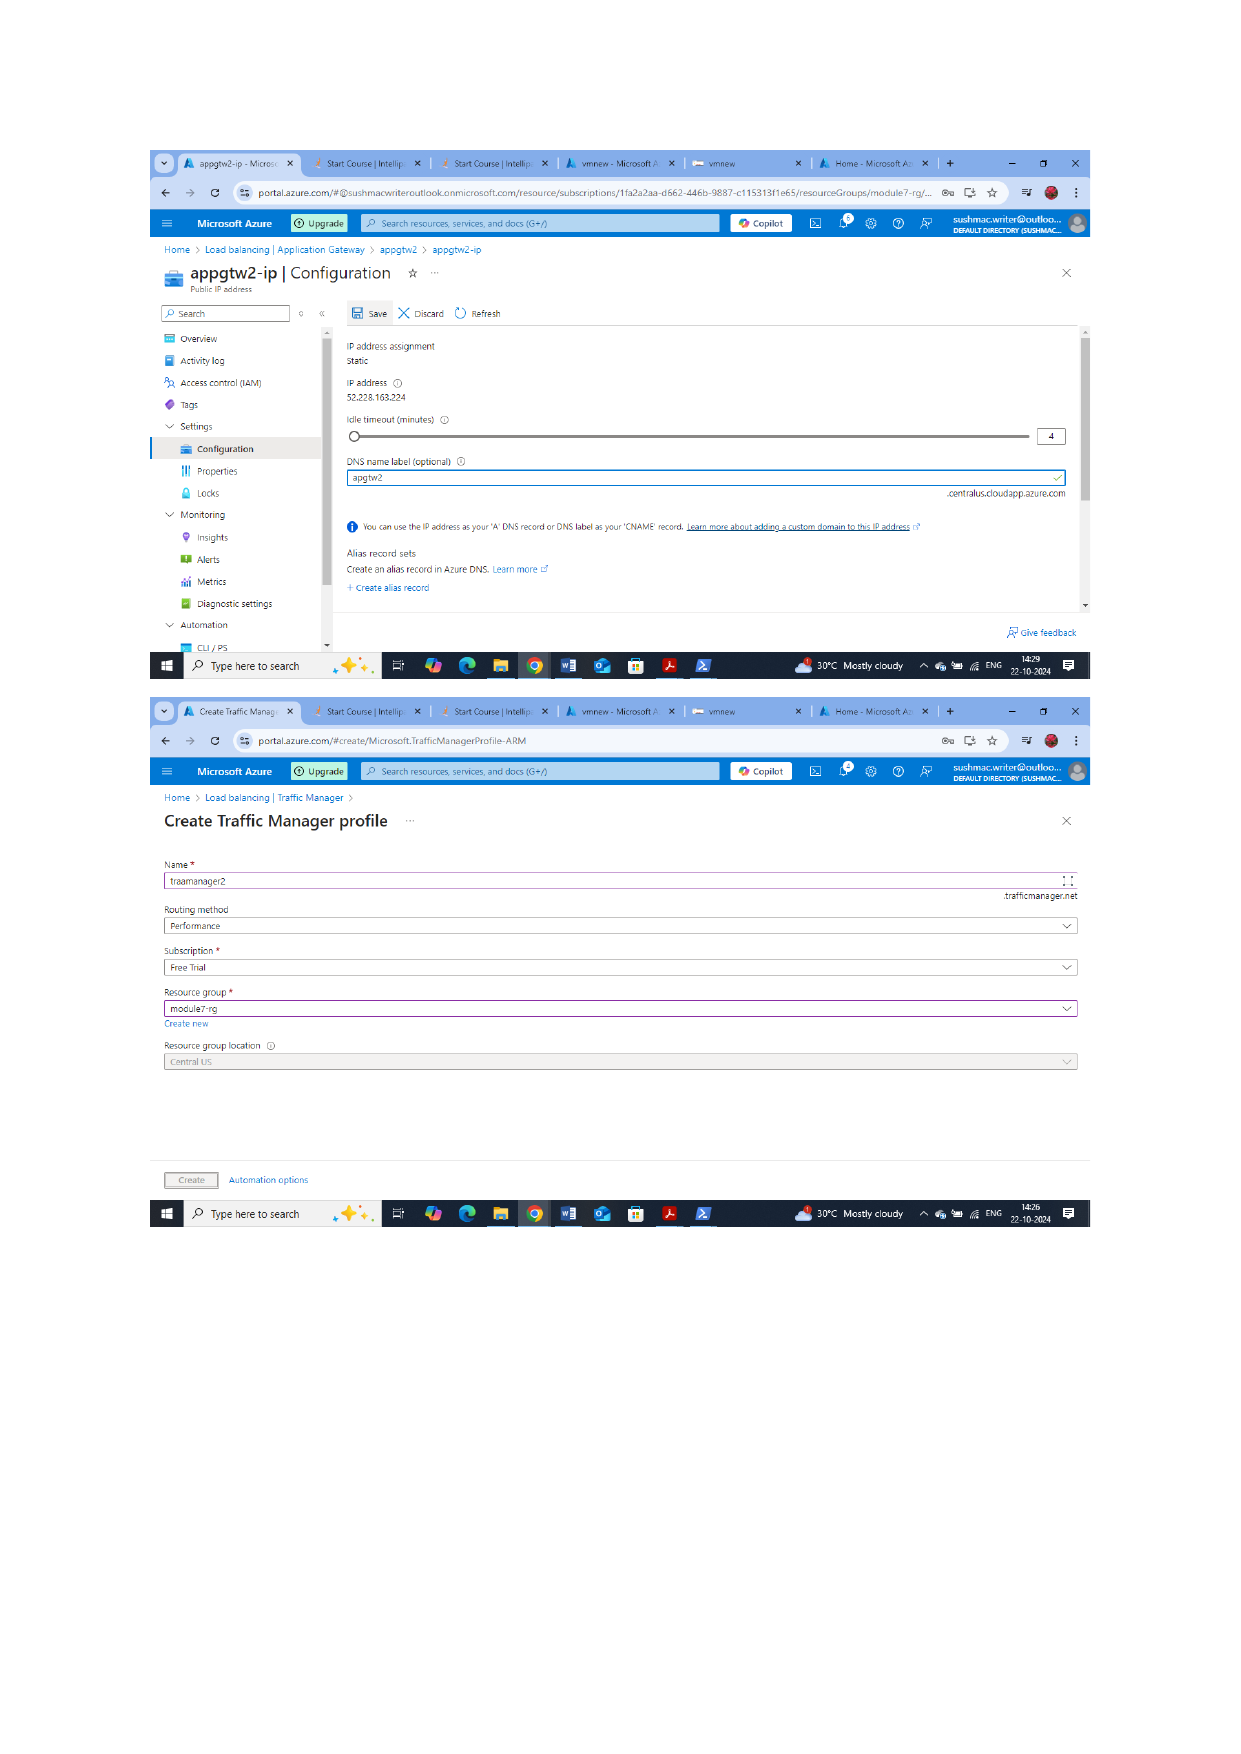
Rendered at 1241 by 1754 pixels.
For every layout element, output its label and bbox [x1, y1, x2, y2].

picture [150, 150, 1091, 679]
picture [150, 697, 1091, 1227]
